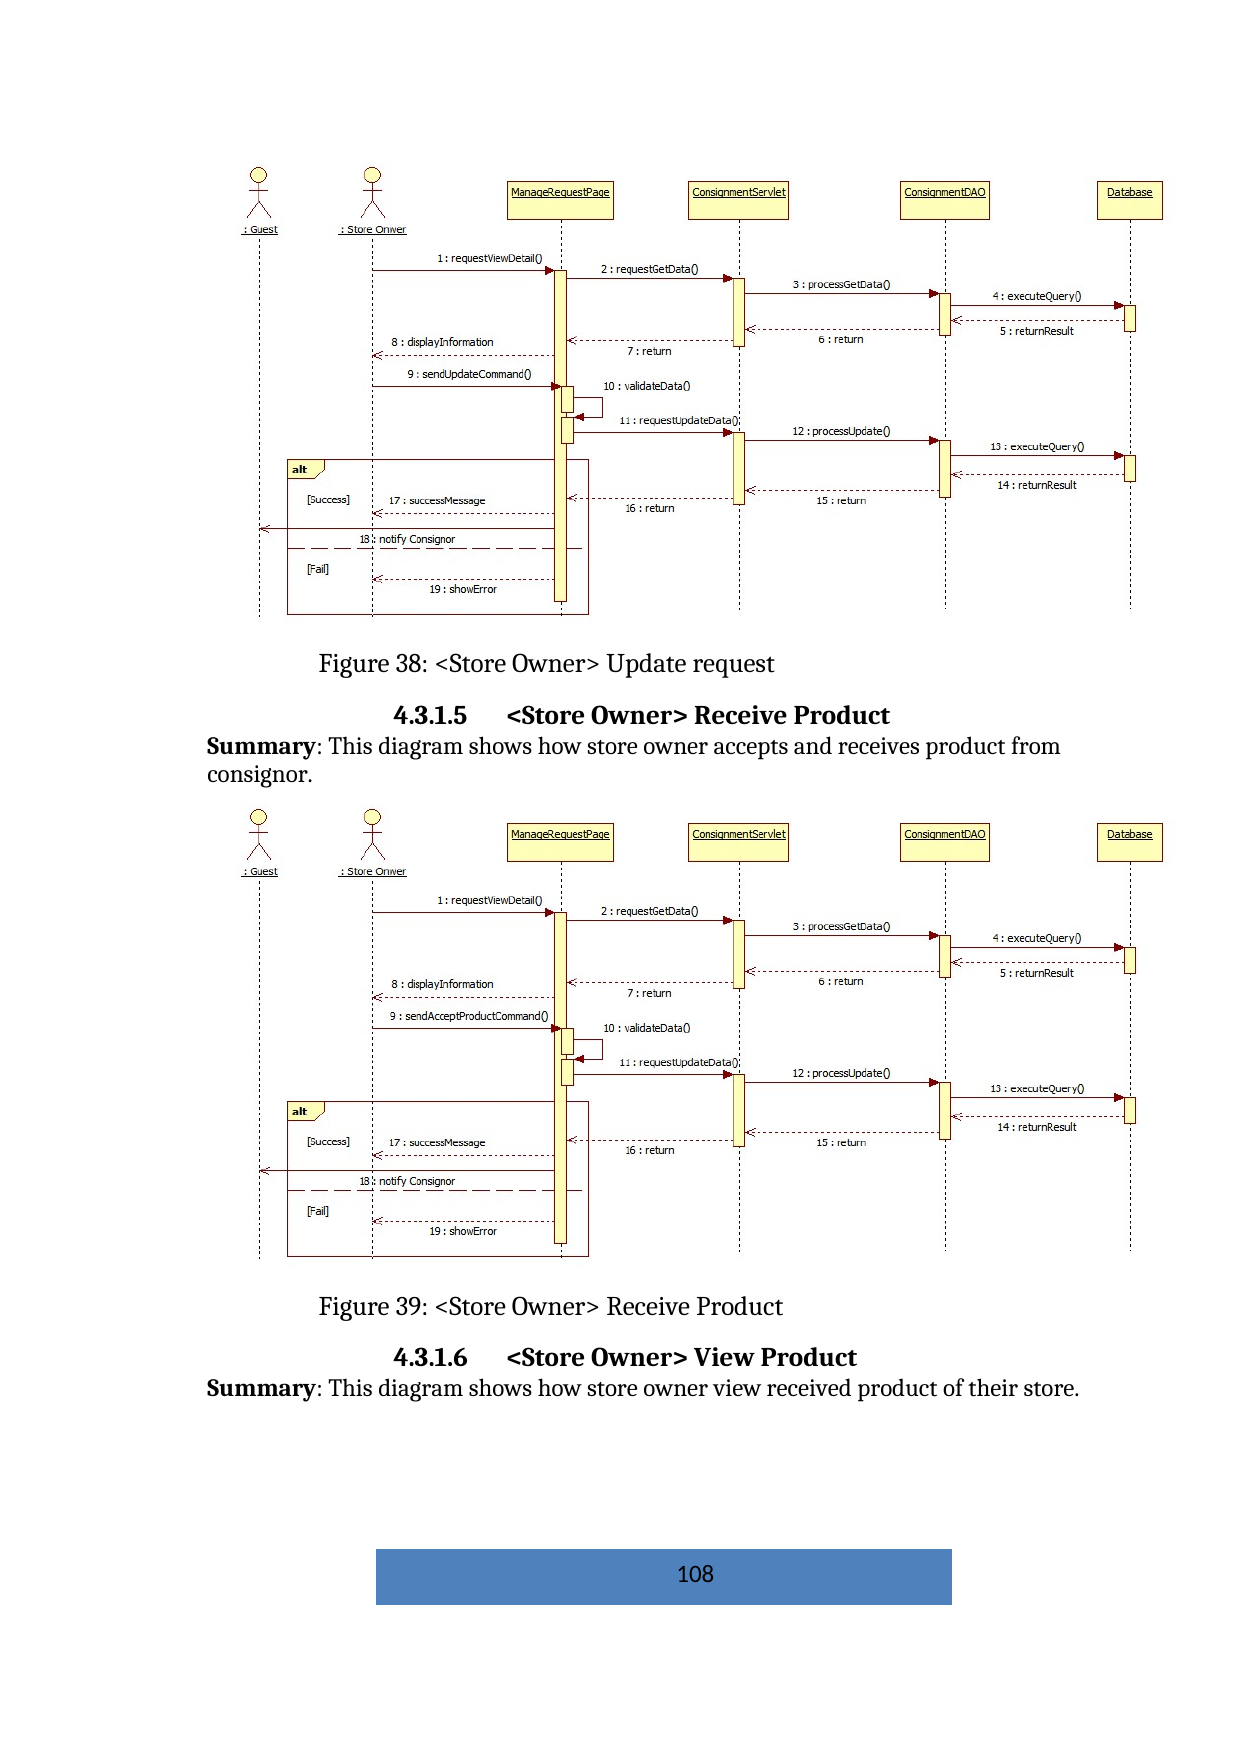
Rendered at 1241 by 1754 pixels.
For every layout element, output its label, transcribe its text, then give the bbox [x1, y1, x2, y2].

subtitle <Store Owner> Receive Product [393, 700, 1122, 732]
picture [207, 147, 1182, 636]
picture [207, 789, 1182, 1278]
text Summary: This diagram shows how store owner view received product of their store. [207, 1374, 1122, 1402]
subtitle <Store Owner> View Product [393, 1342, 1122, 1374]
text Summary: This diagram shows how store owner accepts and receives product from consignor. [207, 732, 1122, 789]
